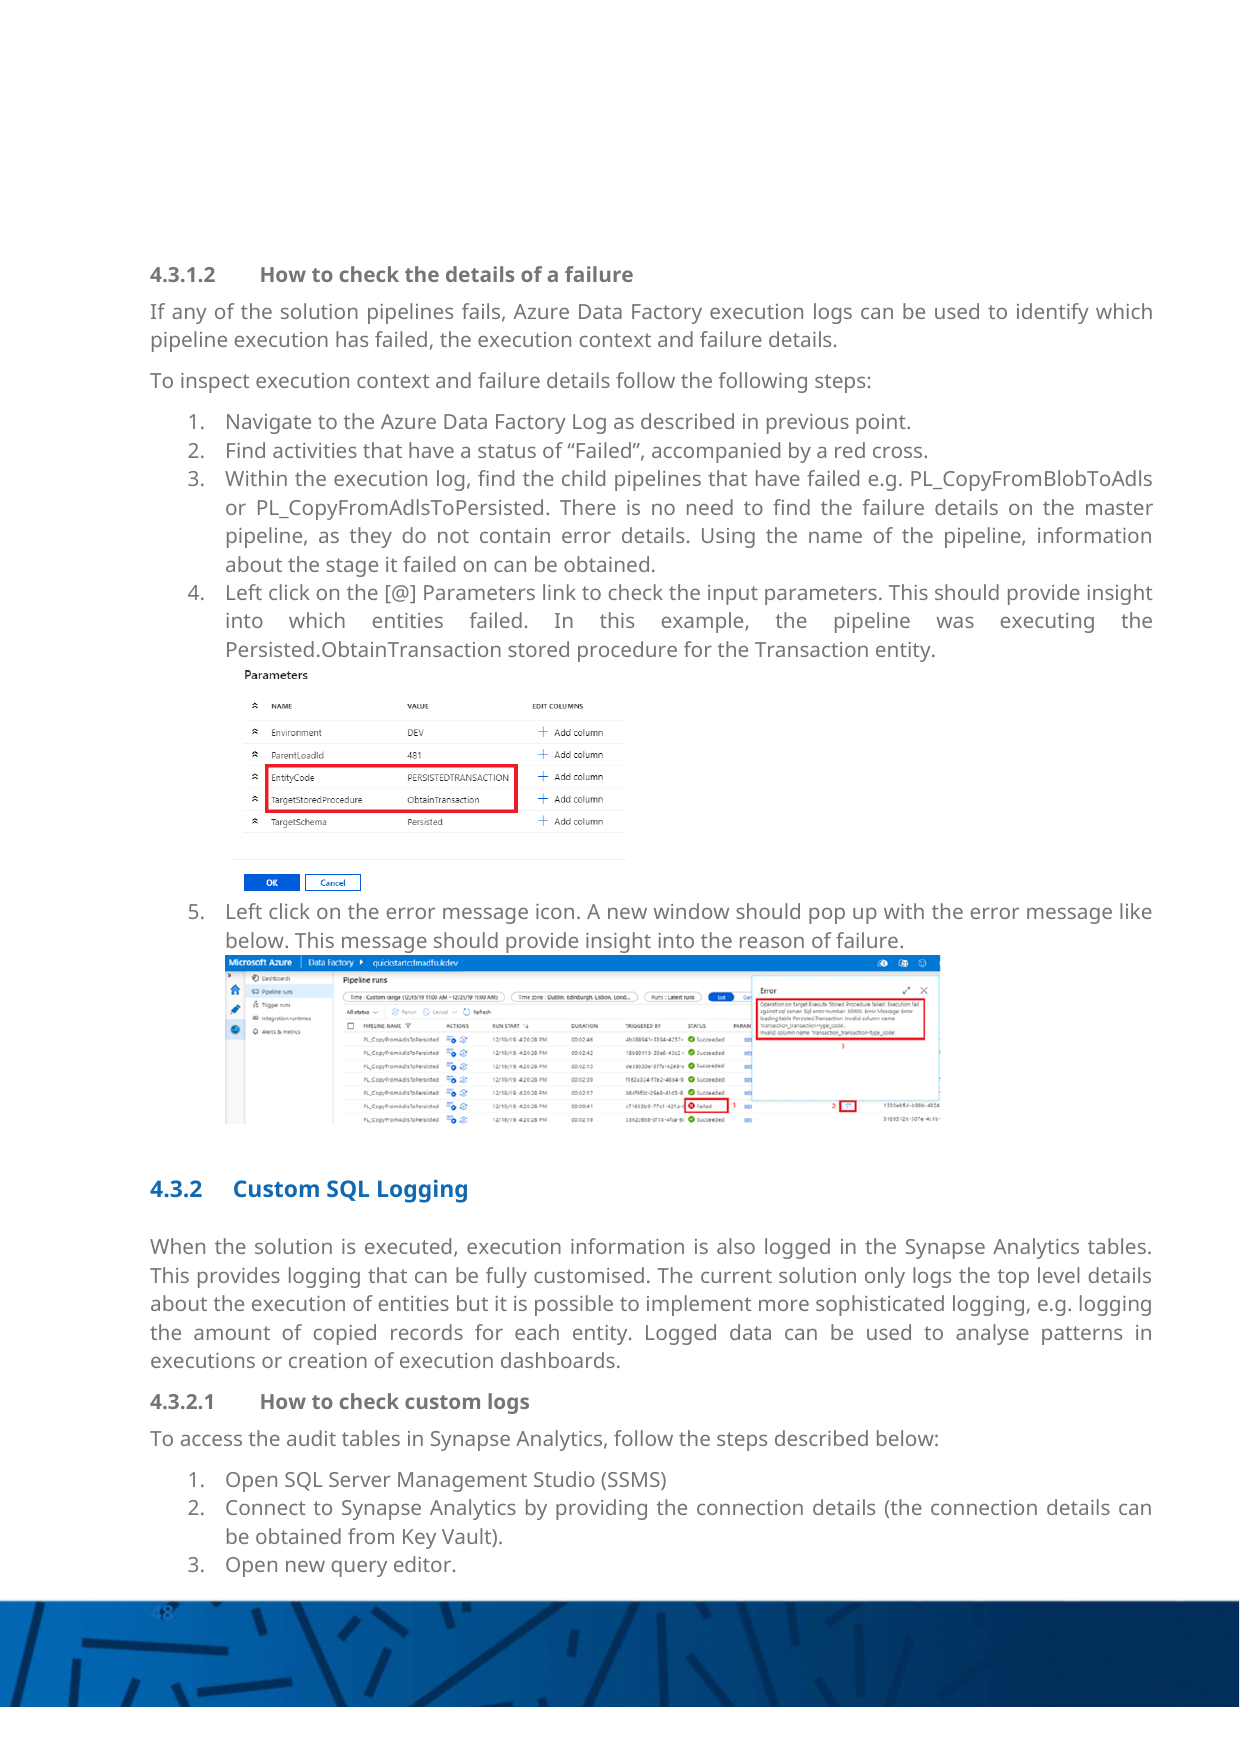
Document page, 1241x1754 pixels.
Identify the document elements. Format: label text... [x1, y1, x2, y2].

text When the solution is executed, execution information is also logged in the Synapse Analytics tables. This provides logging that can be fully customised. The current solution only logs the top level details about the execution of entities but it is possible to implement more sophisticated logging, e.g. logging the amount of copied records for each entity. Logged data can be used to analyse patterns in executions or creation of execution dashboards. [150, 1232, 1155, 1375]
list Navigate to the Azure Data Factory Log as described in previous point. [187, 407, 1155, 436]
text To access the audit tables in Synapse Analytics, follow the steps described below: [150, 1424, 1155, 1452]
list Open SQL Server Management Studio (SSMS) [187, 1465, 1155, 1493]
list Within the execution log, find the child pipelines that have failed e.g. PL_CopyFromBlobToAdls or PL_CopyFromAdlsToPersisted. There is no need to find the failure details on the master pipeline, as they do not contain error details. Using the name of the pipeline, information about the stage it failed on can be obtained. [187, 464, 1155, 578]
list Open new query editor. [187, 1550, 1155, 1579]
text If any of the solution pipelines fails, Azure Data Factory execution logs can be used to identify which pipeline execution has failed, the execution context and failure details. [150, 297, 1155, 354]
picture [0, 1598, 1240, 1707]
subtitle How to check custom logs [150, 1387, 1155, 1416]
list Find activities that have a status of “Failed”, accompanied by a red cross. [187, 436, 1155, 464]
picture [225, 954, 942, 1124]
subtitle How to check the details of a failure [150, 260, 1155, 289]
list Left click on the [@] Parameters link to check the input parameters. This should provide insight into which entities failed. In this example, the pipeline was executing the Persisted.ObtainTransaction stored procedure for the Transaction entity. [187, 578, 1155, 663]
text To inspect execution context and failure details follow the following steps: [150, 367, 1155, 395]
list Left click on the error message icon. A new window should pop up with the error message like below. This message should provide insight into the reason of failure. [187, 897, 1155, 954]
picture [230, 663, 627, 898]
list Connect to Synapse Analytics by providing the connection details (the connection details can be obtained from Key Vault). [187, 1493, 1155, 1550]
subtitle Custom SQL Logging [150, 1173, 1155, 1204]
